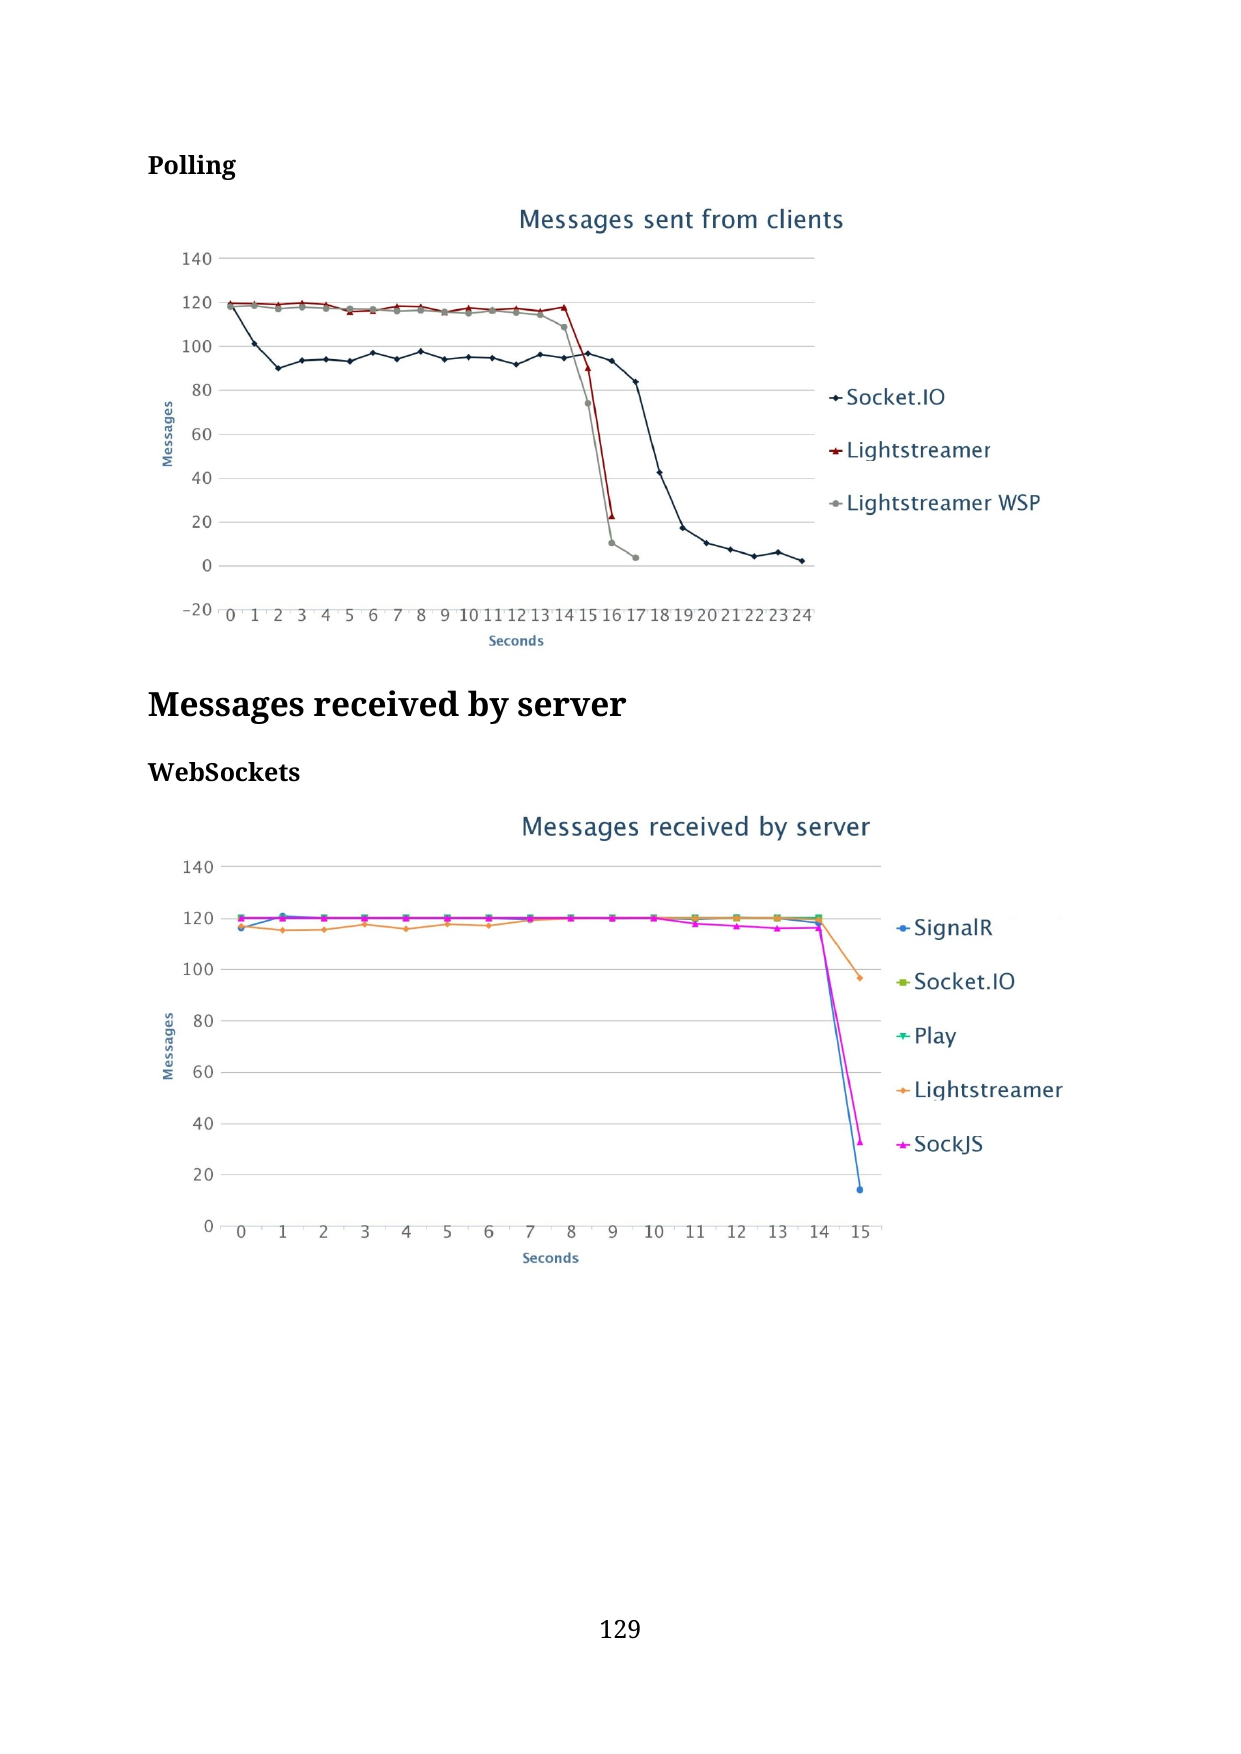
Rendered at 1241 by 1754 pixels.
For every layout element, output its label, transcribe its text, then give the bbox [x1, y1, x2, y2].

picture [147, 207, 1071, 656]
text Polling [148, 148, 1092, 182]
picture [147, 814, 1093, 1277]
text WebSockets [148, 754, 1092, 788]
text Messages received by server [148, 681, 1092, 727]
